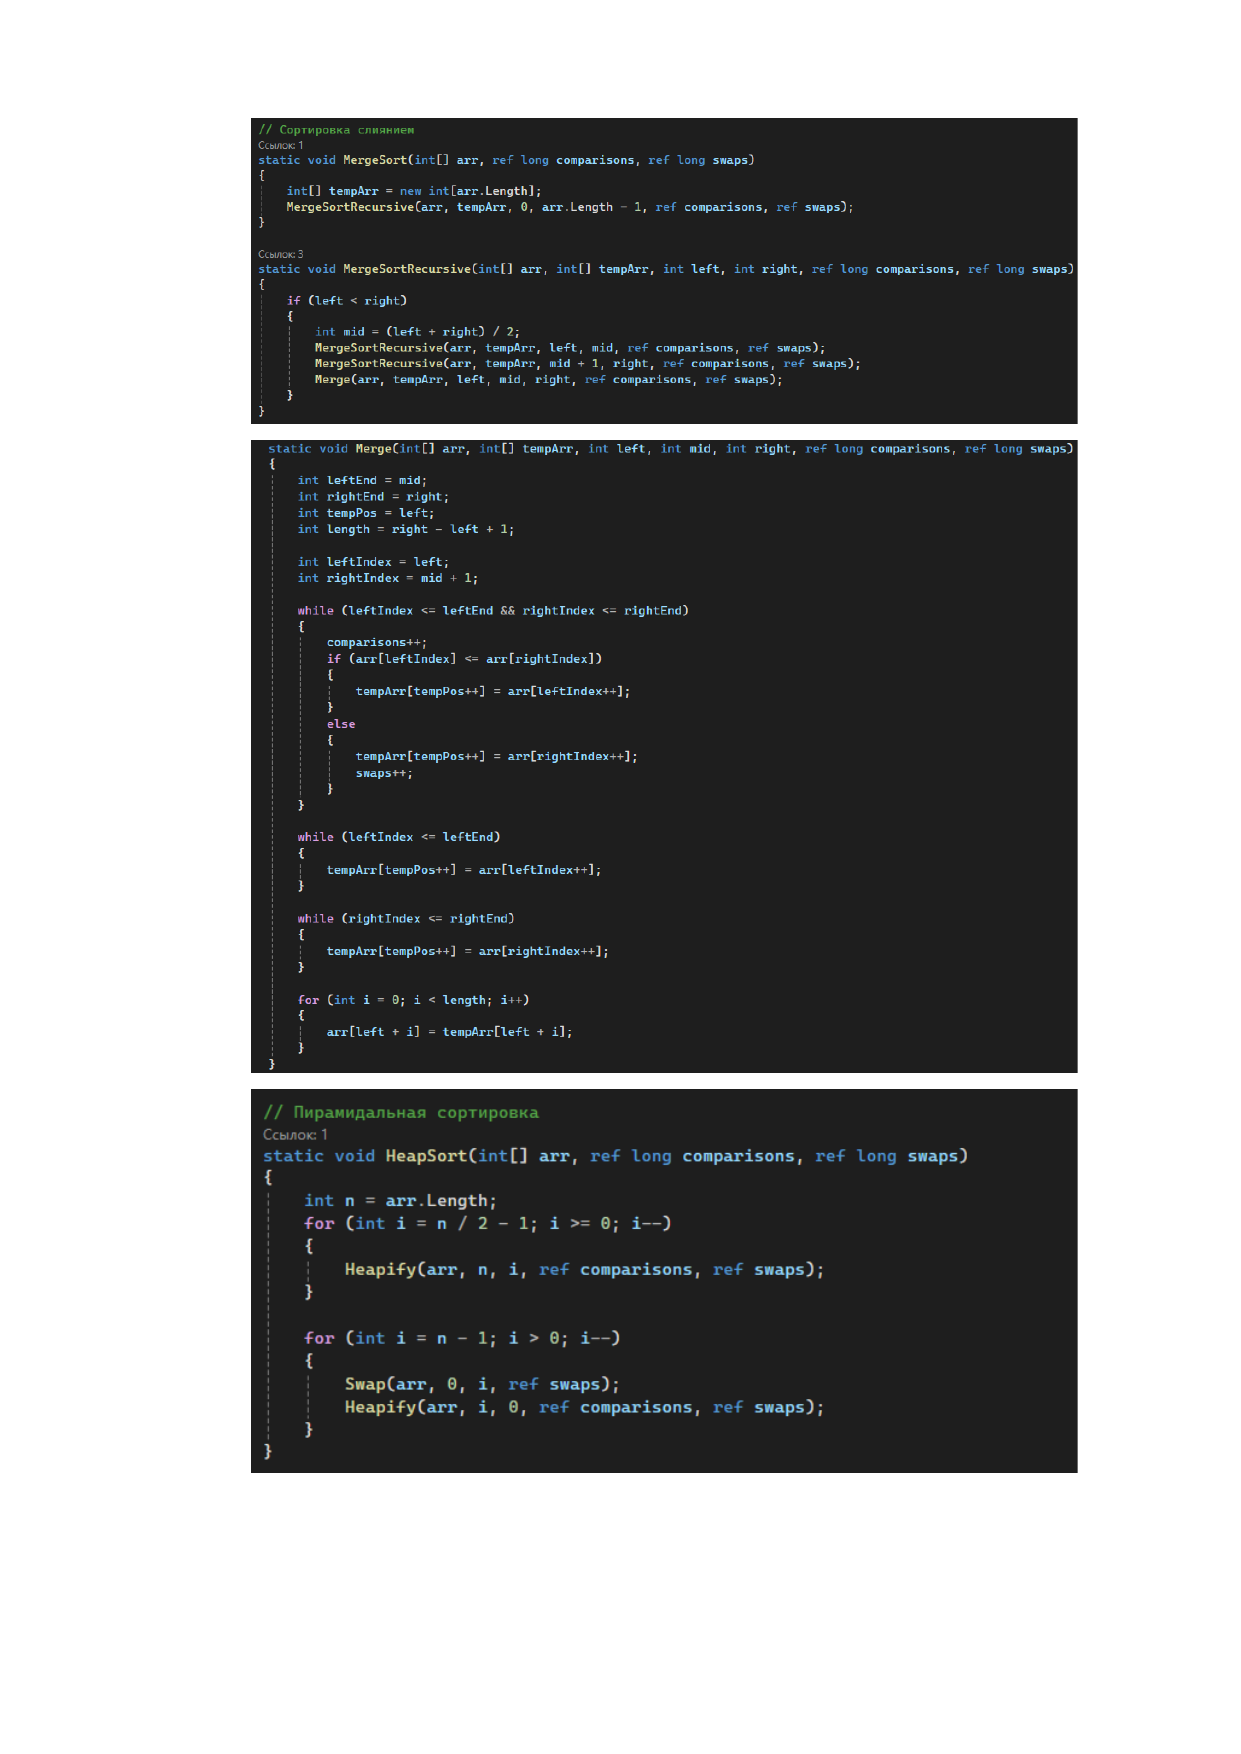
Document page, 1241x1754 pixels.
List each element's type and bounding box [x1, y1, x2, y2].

picture [251, 118, 1078, 424]
picture [251, 1089, 1078, 1473]
picture [251, 440, 1078, 1073]
